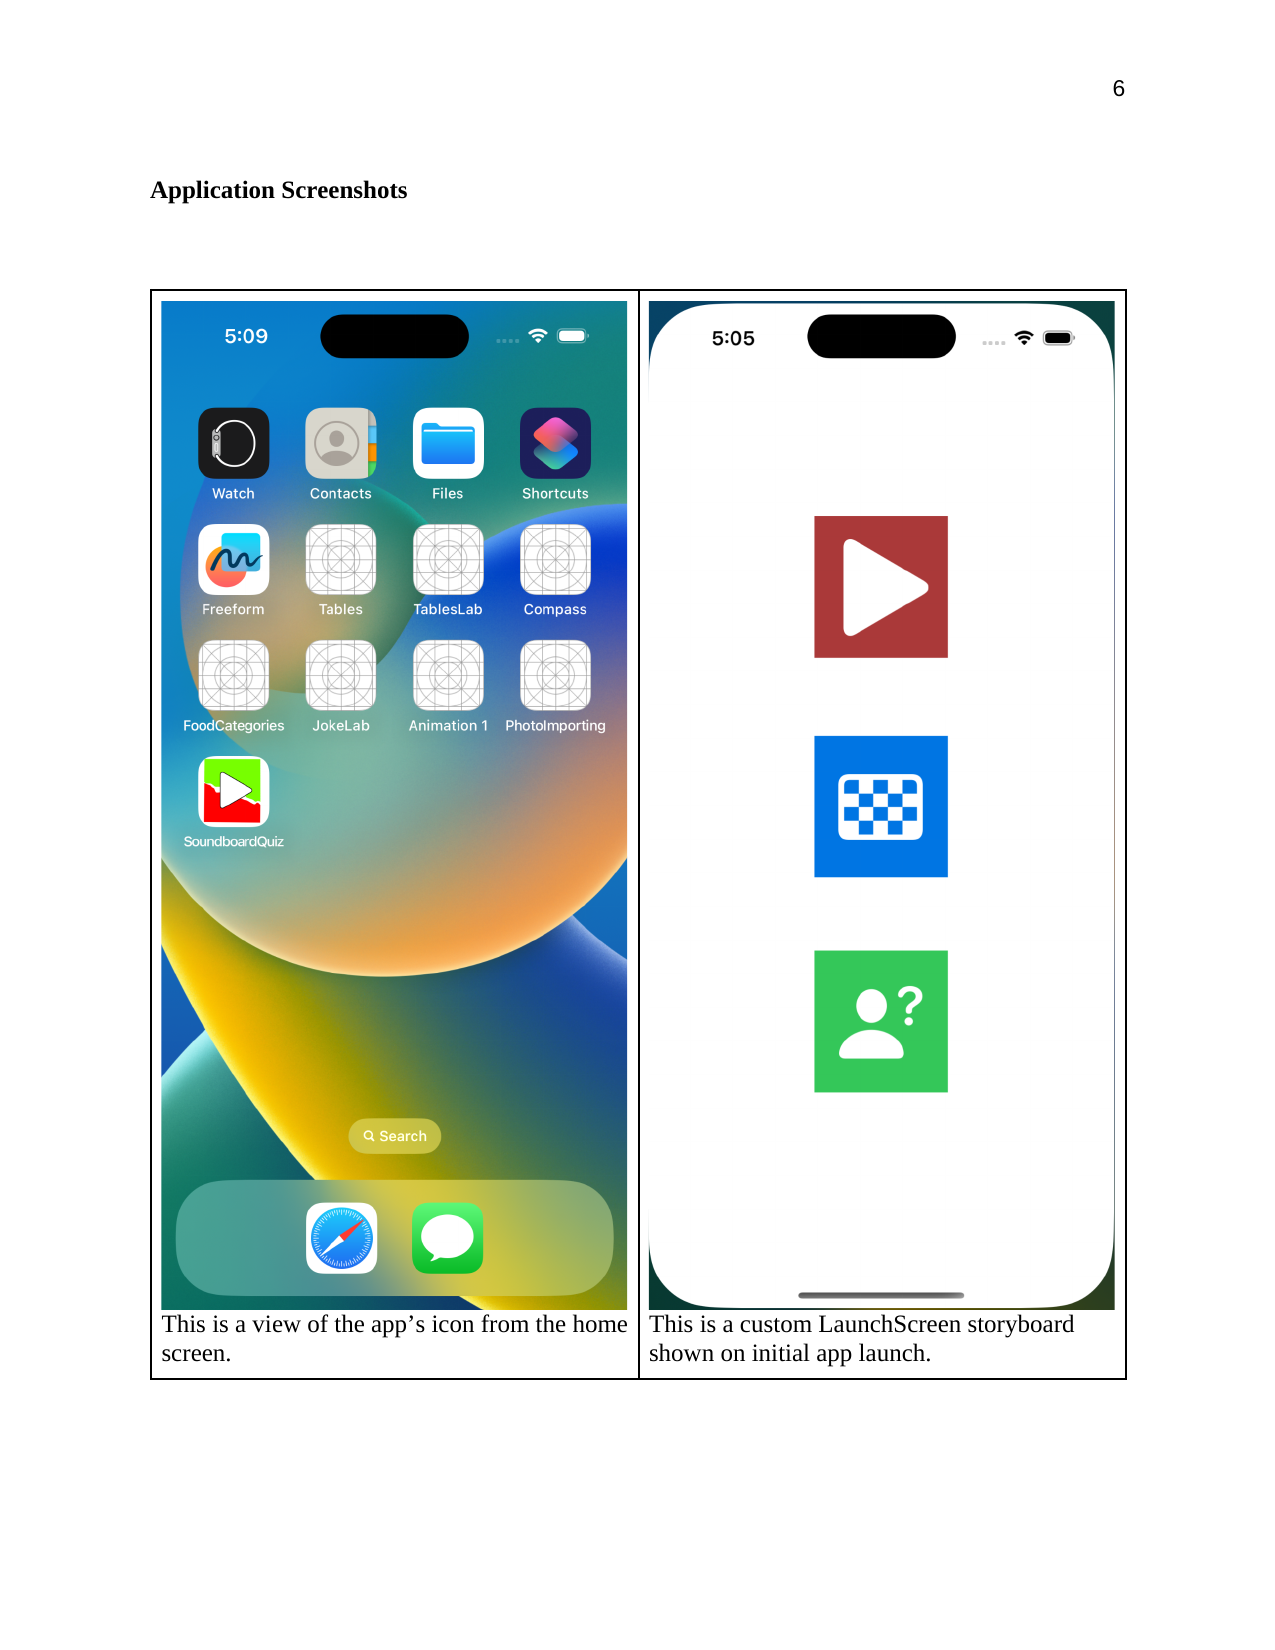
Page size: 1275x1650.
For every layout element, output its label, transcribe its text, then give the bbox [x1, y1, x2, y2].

text Application Screenshots [150, 175, 1125, 204]
picture [648, 301, 1115, 1310]
table_header This is a view of the app’s icon from the home screen. [152, 291, 638, 1377]
picture [161, 449, 192, 460]
picture [161, 301, 628, 1310]
table_header This is a custom LaunchScreen storyboard shown on initial app launch. [640, 291, 1125, 1377]
